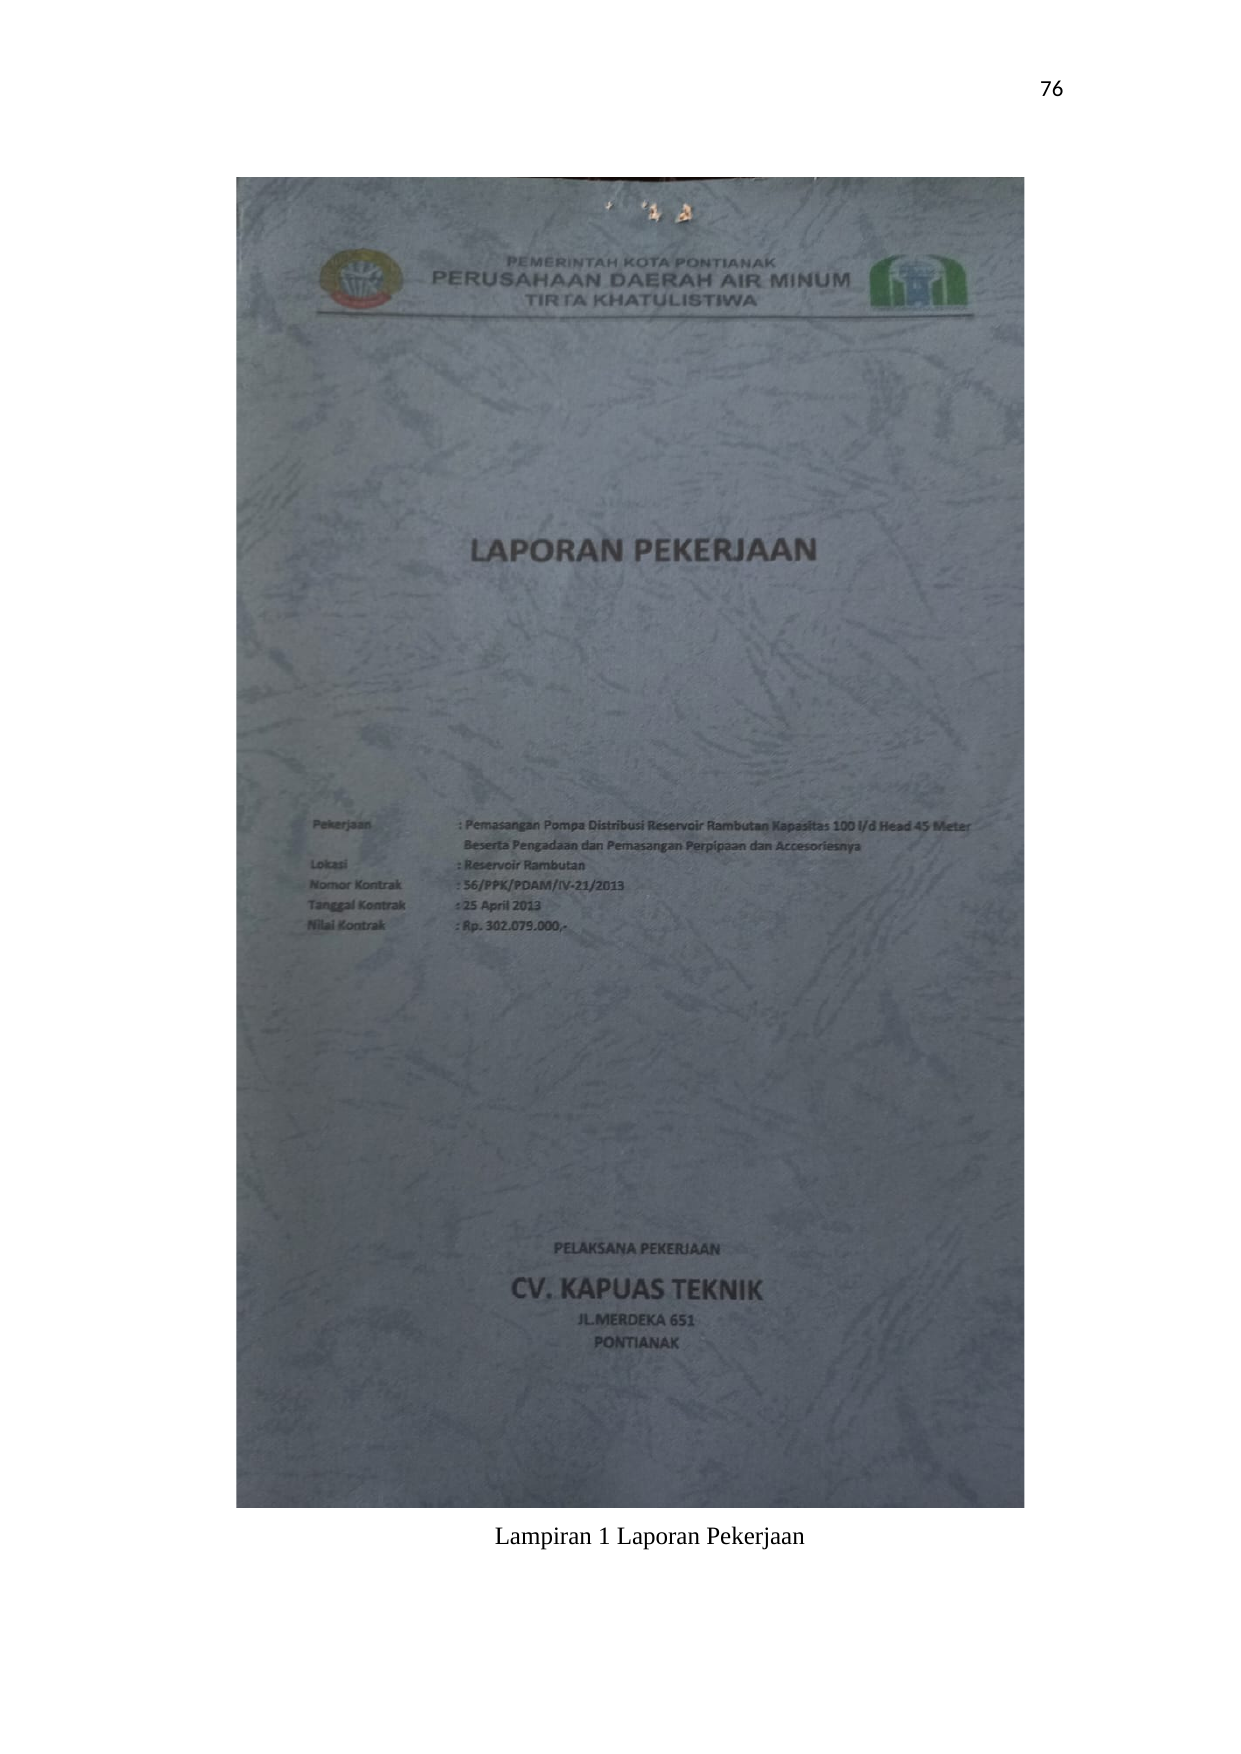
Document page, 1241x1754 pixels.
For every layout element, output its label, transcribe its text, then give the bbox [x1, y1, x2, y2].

picture [236, 177, 1025, 1508]
text Lampiran 1 Laporan Pekerjaan [236, 1521, 1063, 1550]
